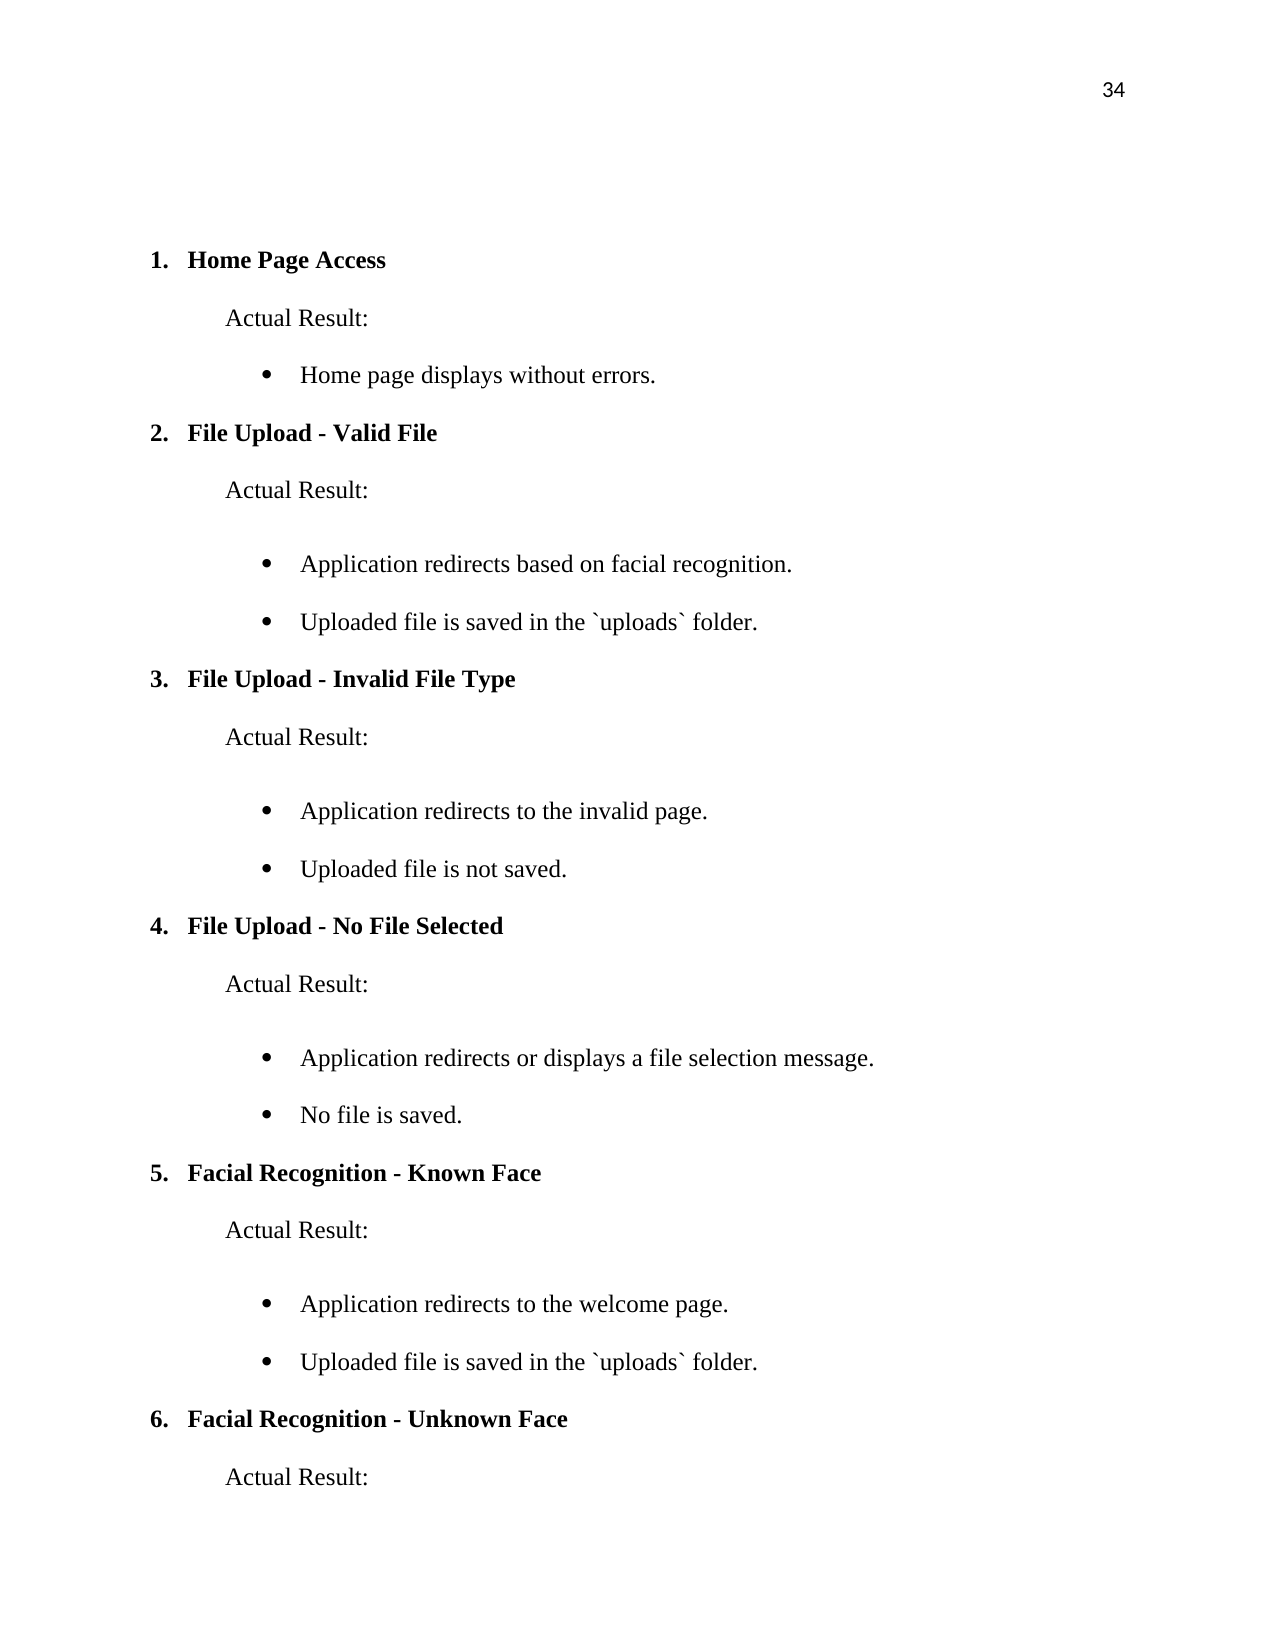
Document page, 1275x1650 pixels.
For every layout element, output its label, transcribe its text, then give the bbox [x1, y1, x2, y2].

list Home Page Access [150, 245, 1125, 274]
text Actual Result: [150, 1215, 1125, 1244]
list File Upload - No File Selected [150, 911, 1125, 940]
text Actual Result: [150, 722, 1125, 751]
list Application redirects based on facial recognition. [262, 549, 1125, 578]
list Application redirects to the invalid page. [262, 796, 1125, 825]
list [262, 1347, 1125, 1376]
list Application redirects to the welcome page. [262, 1289, 1125, 1318]
list Uploaded file is saved in the `uploads` folder. [262, 607, 1125, 636]
list Home page displays without errors. [262, 360, 1125, 389]
text Actual Result: [150, 969, 1125, 997]
list Actual Result: [187, 303, 1125, 332]
list No file is saved. [262, 1100, 1125, 1129]
list Facial Recognition - Unknown Face [150, 1404, 1125, 1433]
list Facial Recognition - Known Face [150, 1158, 1125, 1187]
list Application redirects or displays a file selection message. [262, 1043, 1125, 1072]
list File Upload - Invalid File Type [150, 664, 1125, 693]
text Actual Result: [150, 475, 1125, 504]
list Uploaded file is not saved. [262, 854, 1125, 882]
text Actual Result: [150, 1462, 1125, 1491]
list File Upload - Valid File [150, 418, 1125, 447]
